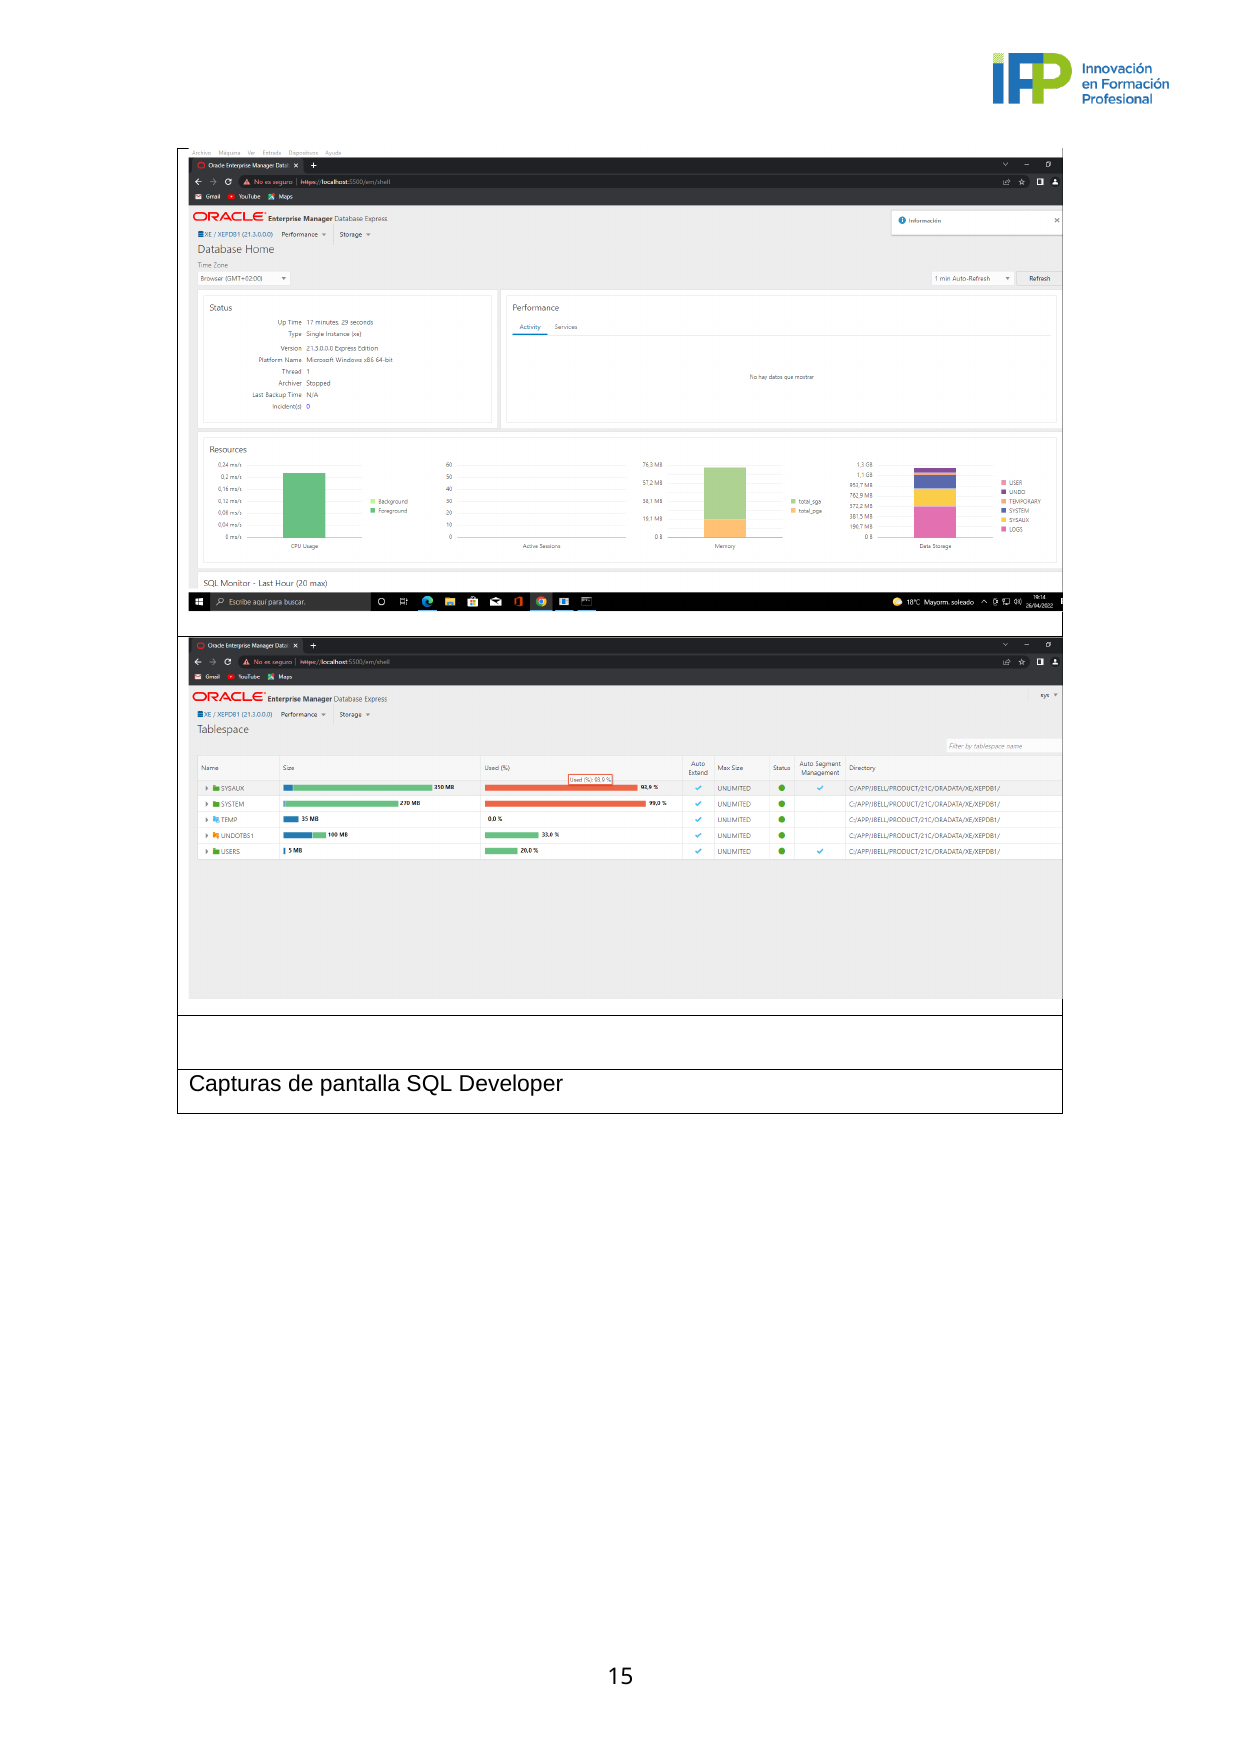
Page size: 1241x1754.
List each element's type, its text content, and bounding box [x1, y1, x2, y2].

table_cell [178, 1016, 1062, 1069]
table_cell [178, 149, 1062, 636]
picture [188, 637, 1063, 999]
table_cell [178, 637, 1062, 1015]
picture [188, 148, 1063, 612]
picture [990, 53, 1172, 104]
table_cell Capturas de pantalla SQL Developer [178, 1070, 1062, 1113]
